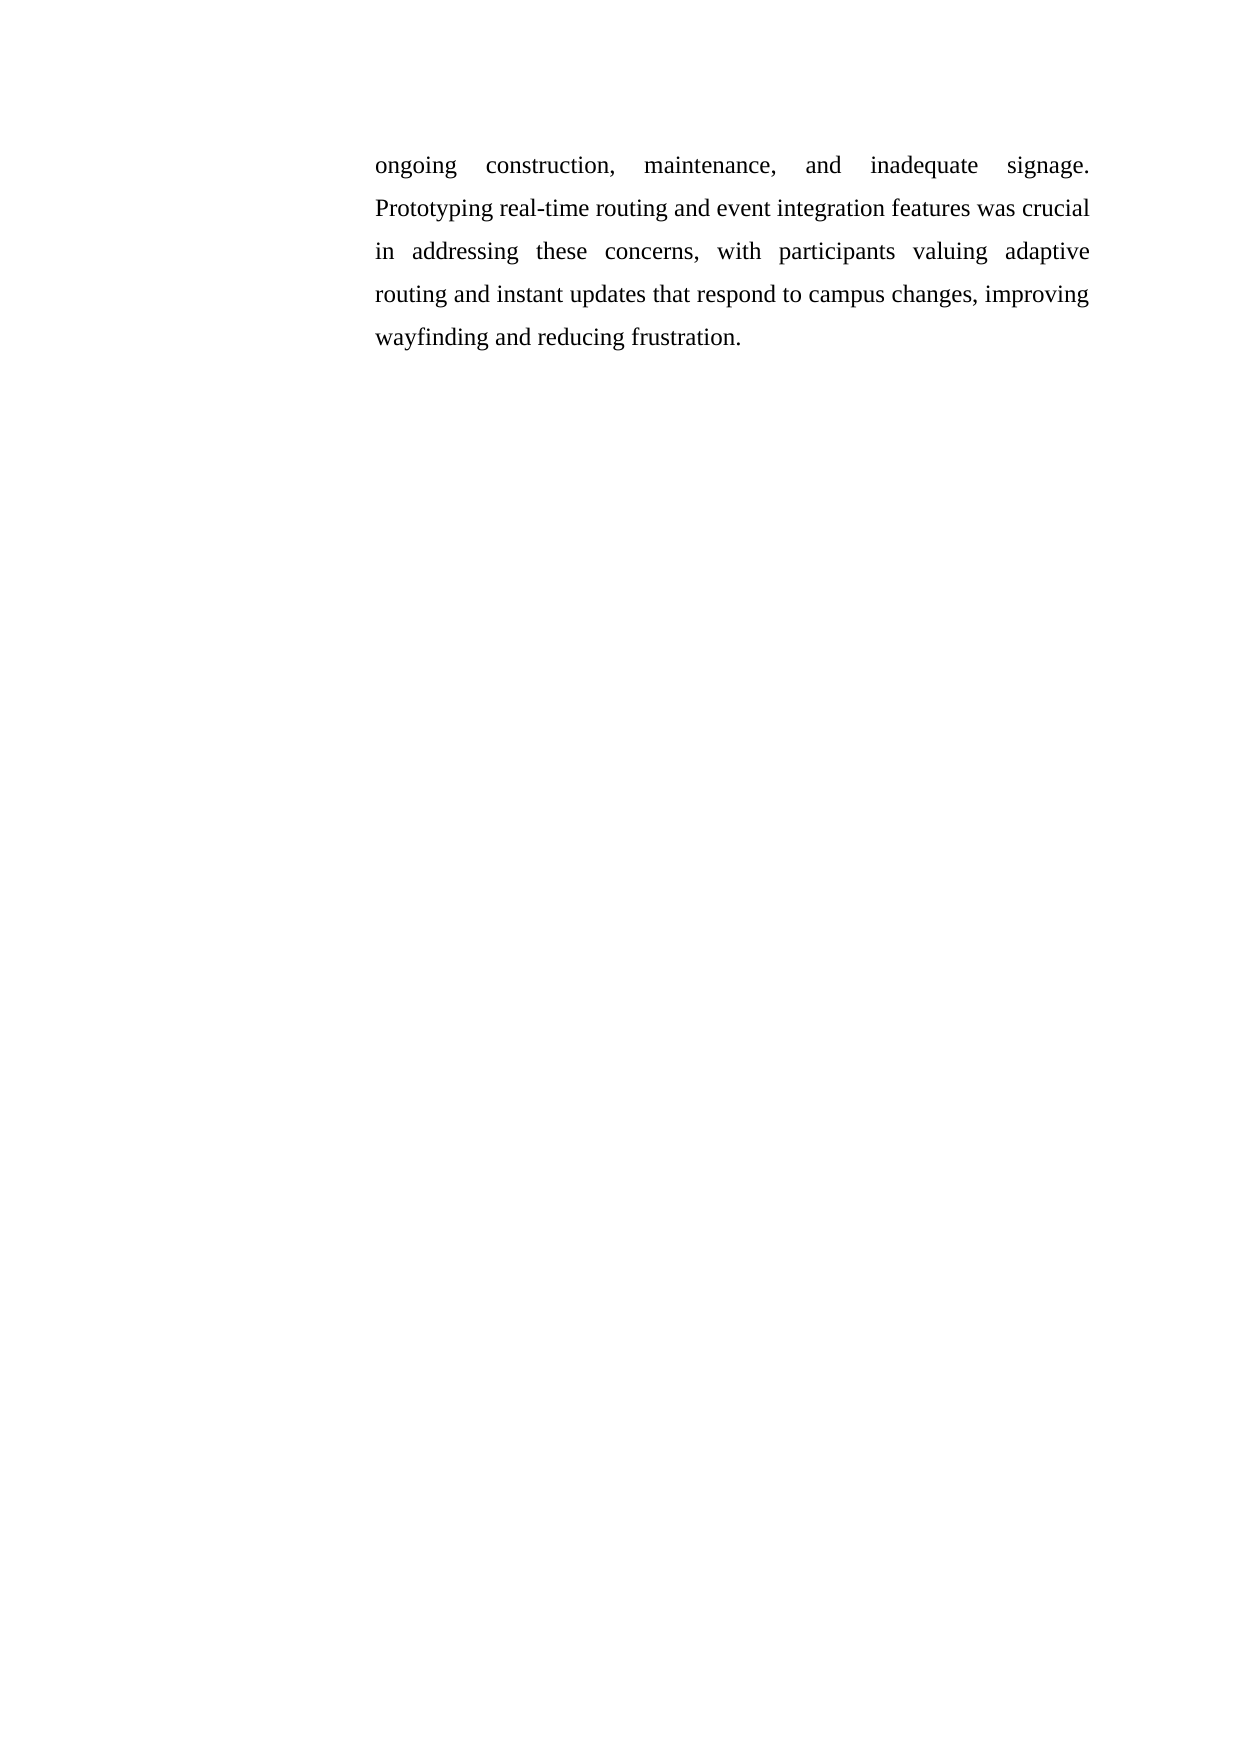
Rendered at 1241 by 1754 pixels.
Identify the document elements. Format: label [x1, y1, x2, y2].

list [337, 150, 1090, 351]
